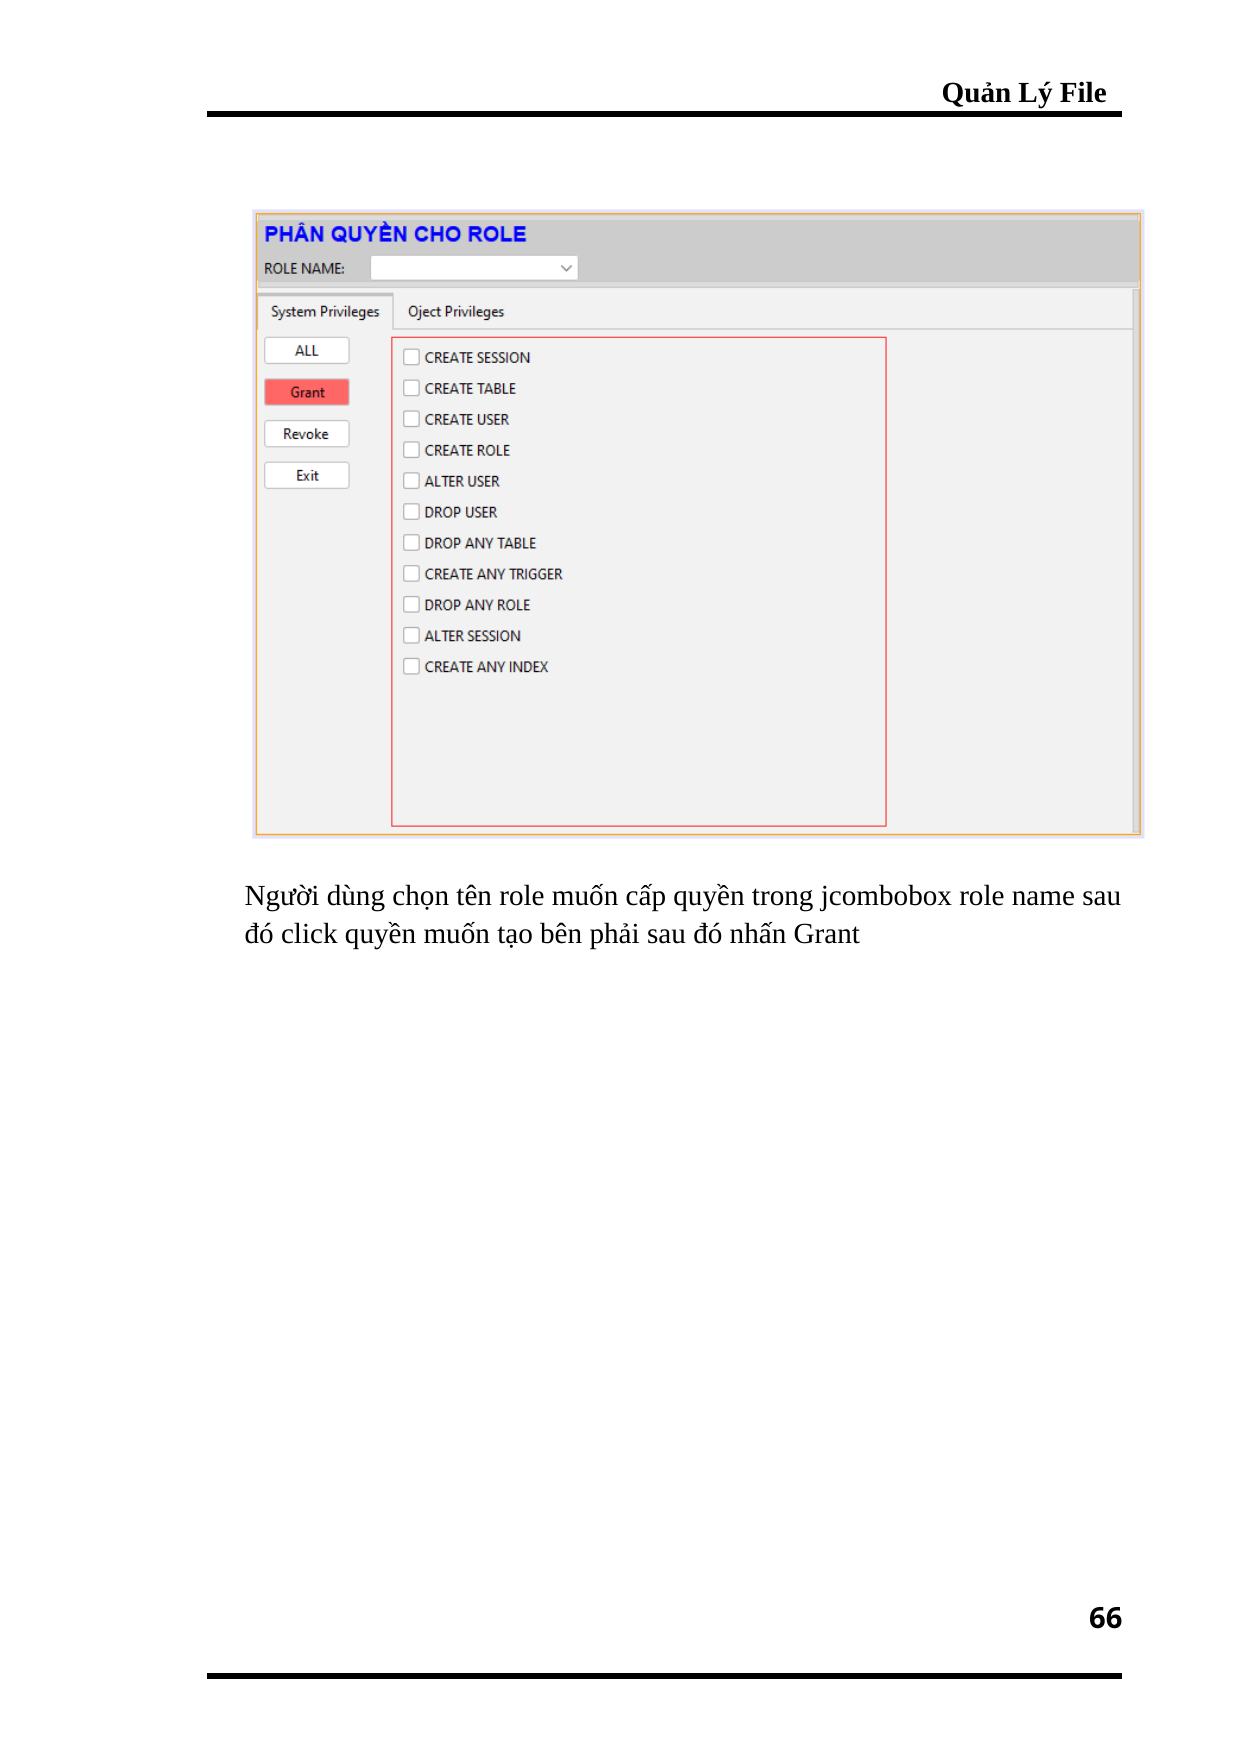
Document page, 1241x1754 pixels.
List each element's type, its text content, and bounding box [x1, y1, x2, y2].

text Người dùng chọn tên role muốn cấp quyền trong jcombobox role name sau đó click quyền muốn tạo bên phải sau đó nhấn Grant [244, 878, 1122, 950]
picture [244, 206, 1160, 853]
